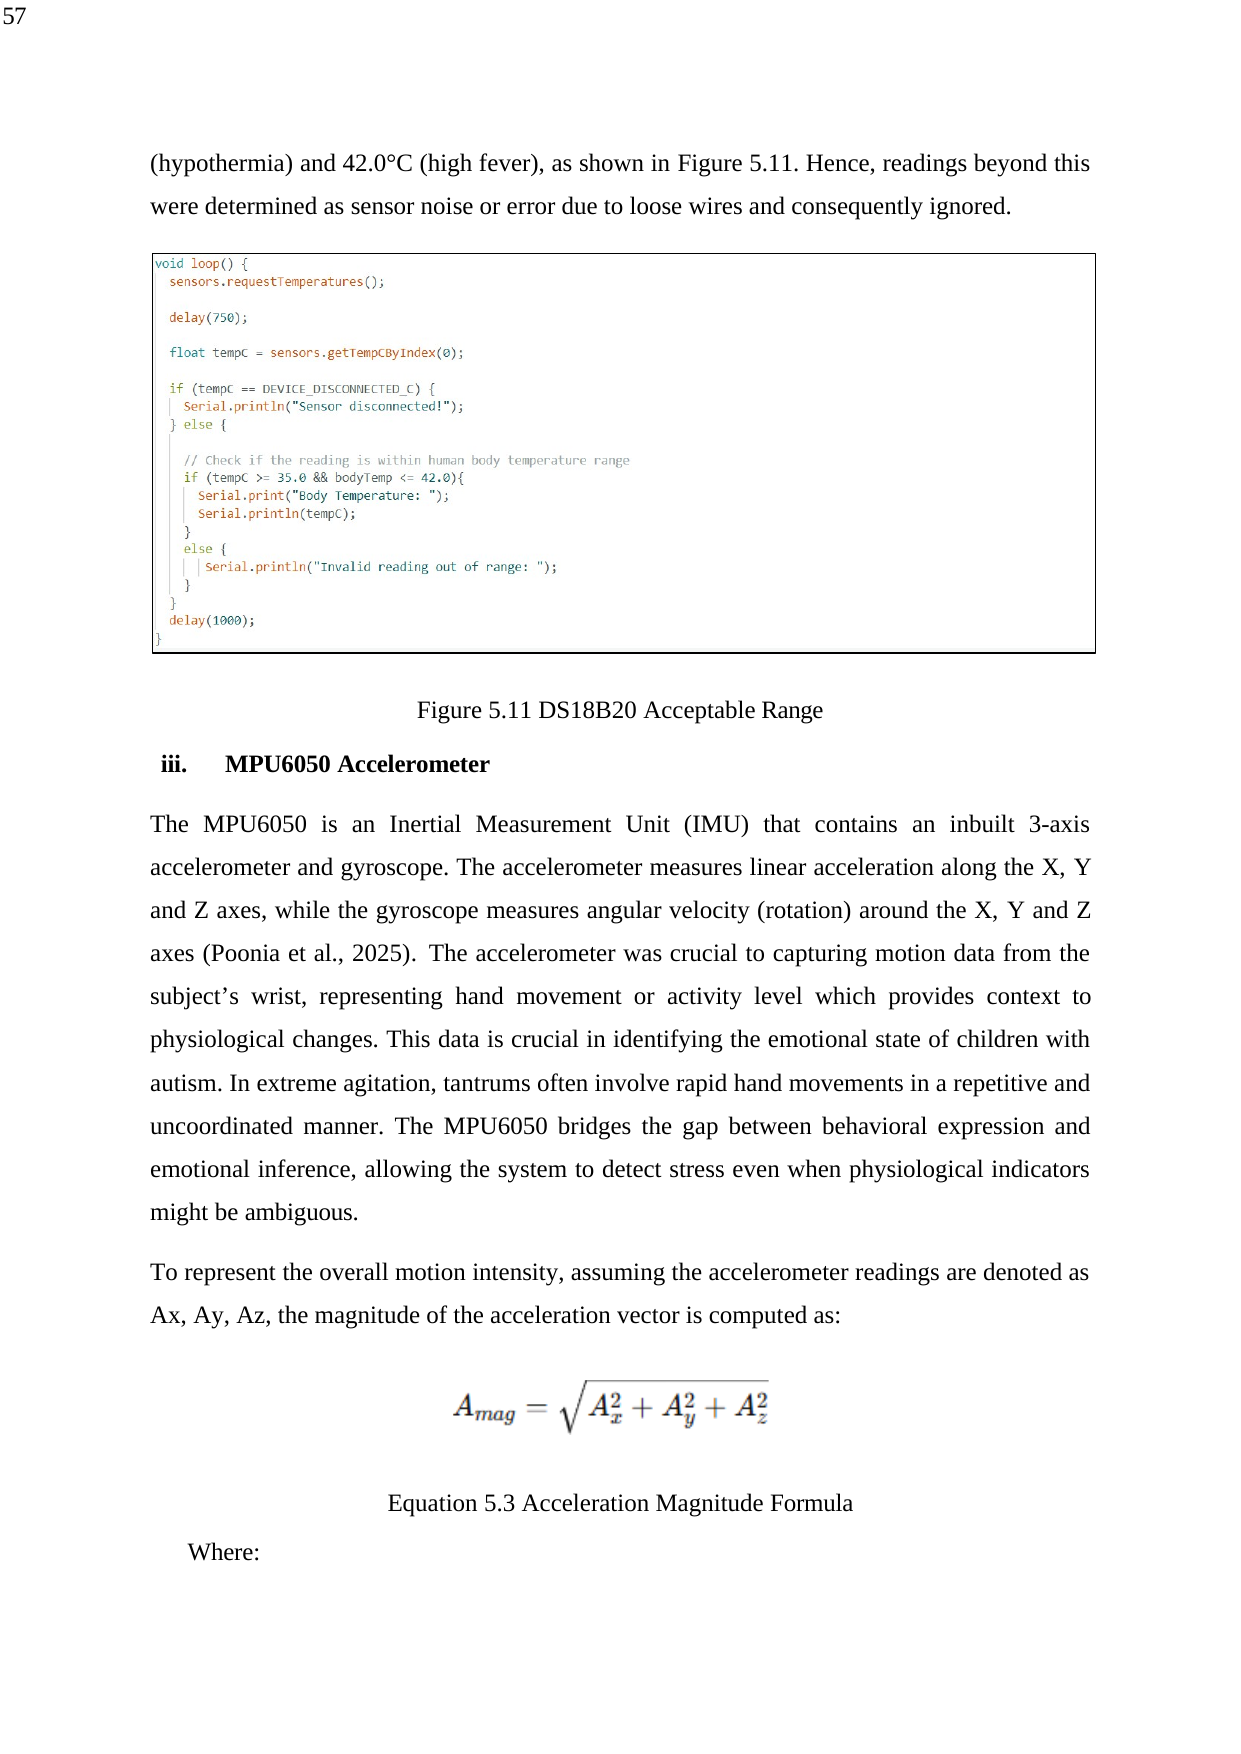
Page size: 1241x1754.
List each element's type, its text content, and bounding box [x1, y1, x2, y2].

text Where: [187, 1537, 1107, 1566]
picture [452, 1380, 769, 1435]
text Equation 5.3 Acceleration Magnitude Formula [148, 1488, 1093, 1516]
subtitle MPU6050 Accelerometer [161, 749, 1107, 778]
text To represent the overall motion intensity, assuming the accelerometer readings are denoted as Ax, Ay, Az, the magnitude of the acceleration vector is computed as: [150, 1257, 1090, 1329]
text (hypothermia) and 42.0°C (high fever), as shown in Figure 5.11. Hence, readings beyond this were determined as sensor noise or error due to loose wires and consequently ignored. [150, 148, 1090, 220]
text The MPU6050 is an Inertial Measurement Unit (IMU) that contains an inbuilt 3-axis accelerometer and gyroscope. The accelerometer measures linear acceleration along the X, Y and Z axes, while the gyroscope measures angular velocity (rotation) around the X, Y and Z axes (Poonia et al., 2025). The accelerometer was crucial to capturing motion data from the subject’s wrist, representing hand movement or activity level which provides context to physiological changes. This data is crucial in identifying the emotional state of children with autism. In extreme agitation, tantrums often involve rapid hand movements in a repetitive and uncoordinated manner. The MPU6050 bridges the gap between behavioral expression and emotional inference, allowing the system to detect stress even when physiological indicators might be ambiguous. [150, 809, 1091, 1226]
text Figure 5.11 DS18B20 Acceptable Range [148, 695, 1093, 724]
picture [153, 254, 1095, 652]
